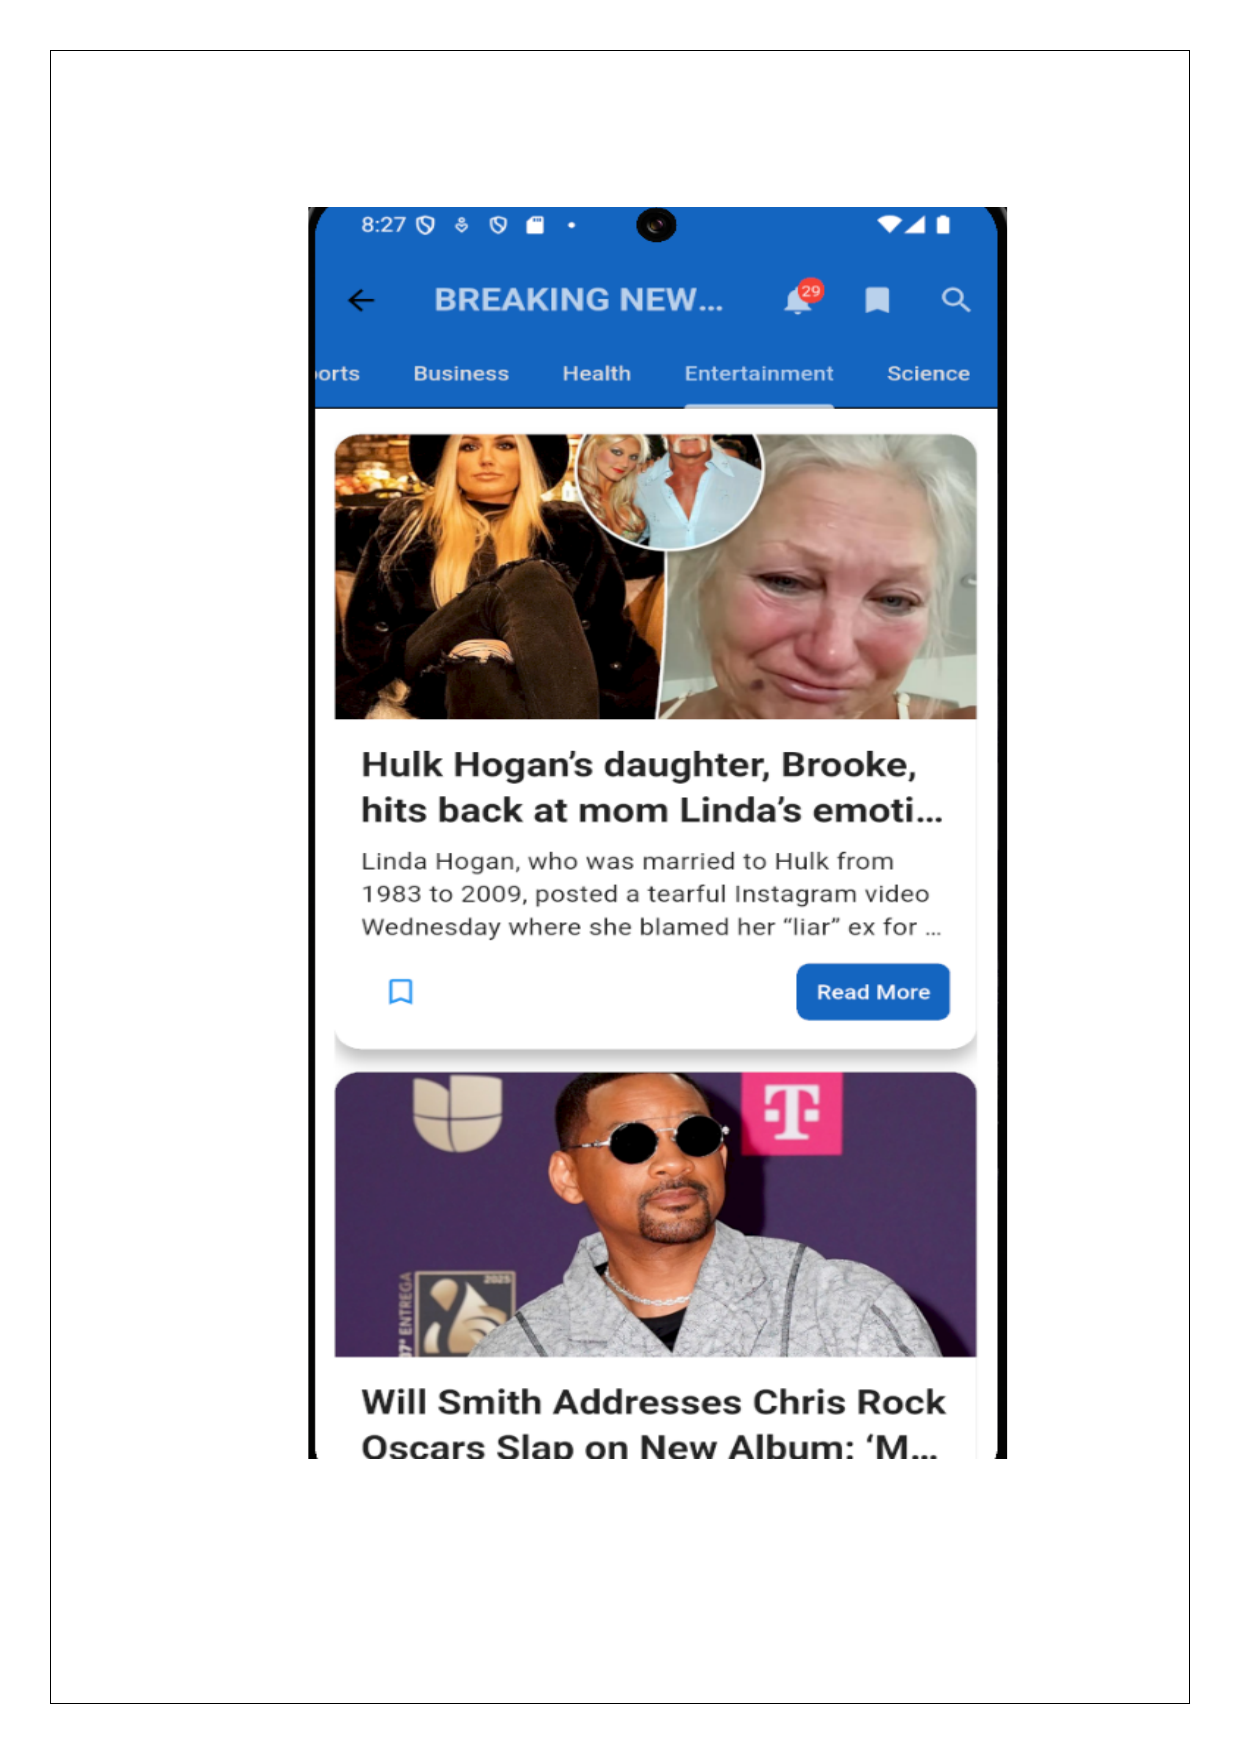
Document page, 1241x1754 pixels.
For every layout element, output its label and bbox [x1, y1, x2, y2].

picture [308, 207, 1008, 1459]
